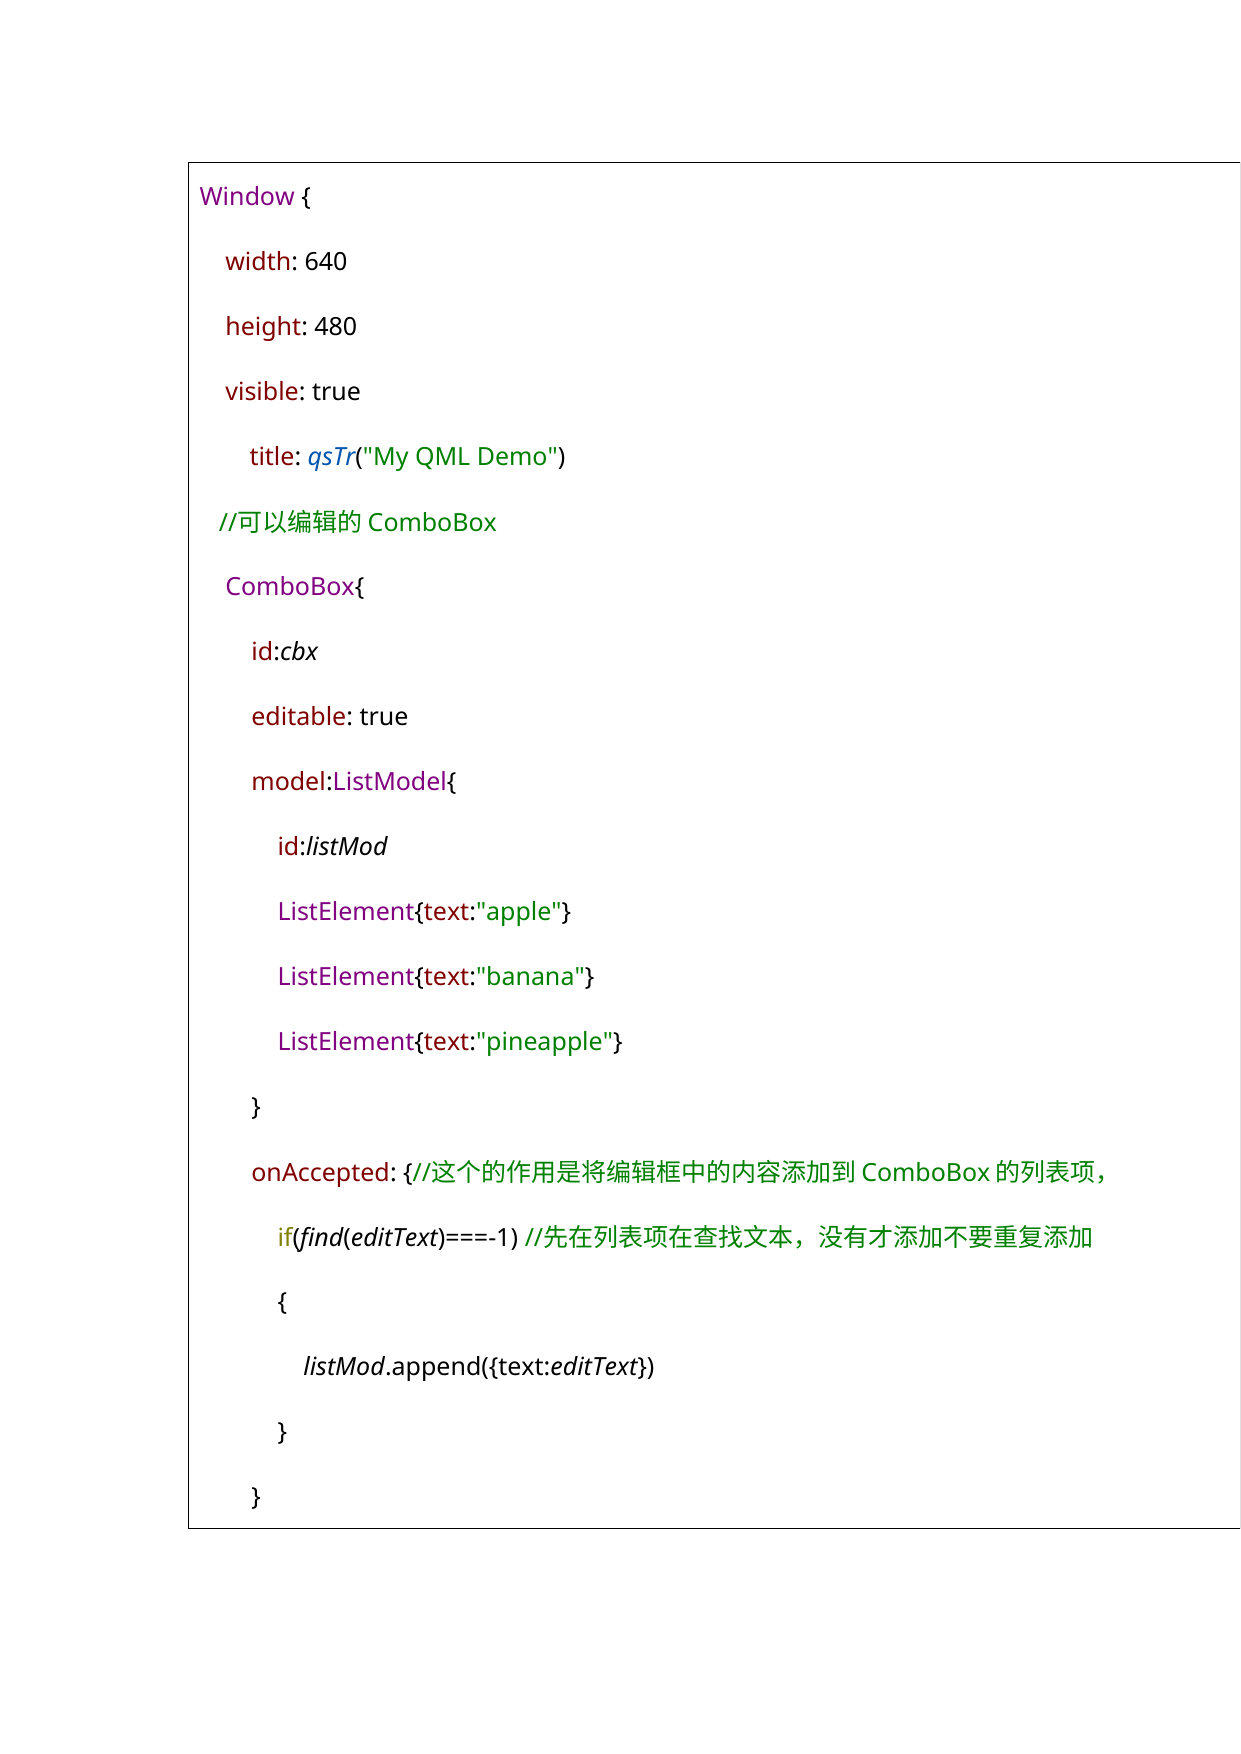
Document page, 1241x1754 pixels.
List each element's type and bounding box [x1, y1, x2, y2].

table_header [189, 163, 1240, 1528]
